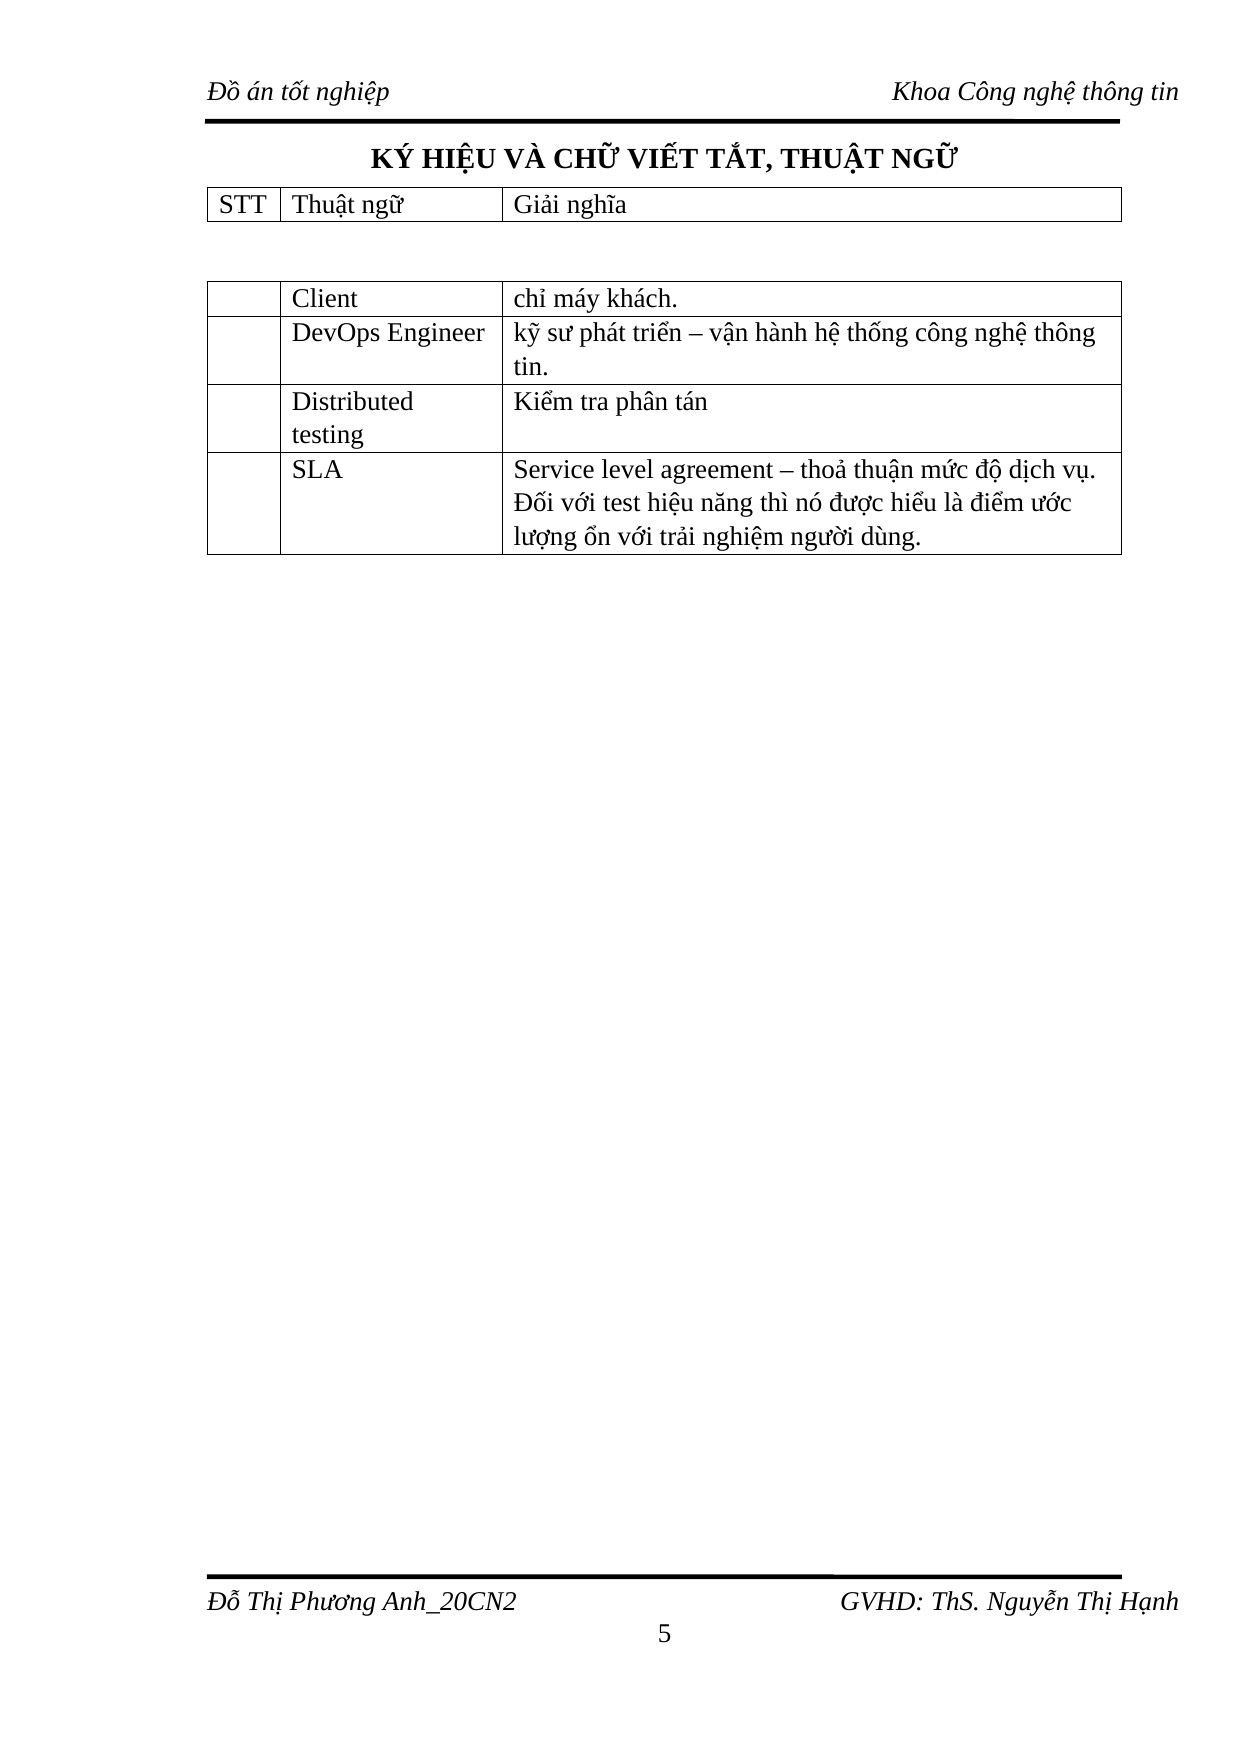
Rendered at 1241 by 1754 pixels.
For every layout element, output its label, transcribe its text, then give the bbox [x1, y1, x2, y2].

table_cell [208, 453, 280, 553]
table_header Thuật ngữ [281, 188, 502, 221]
subtitle KÝ HIỆU VÀ CHỮ VIẾT TẮT, THUẬT NGỮ [207, 141, 1122, 175]
table_header Client [281, 282, 502, 316]
table_header chỉ máy khách. [503, 282, 1121, 316]
table_cell SLA [281, 453, 502, 553]
table_cell DevOps Engineer [281, 317, 502, 384]
table_header [208, 282, 280, 316]
table_cell Service level agreement – thoả thuận mức độ dịch vụ. Đối với test hiệu năng thì nó được hiểu là điểm ước lượng ổn với trải nghiệm người dùng. [503, 453, 1121, 553]
table_cell Kiểm tra phân tán [503, 385, 1121, 452]
table_cell Distributed testing [281, 385, 502, 452]
table_cell [208, 385, 280, 452]
table_header Giải nghĩa [503, 188, 1121, 221]
table_cell kỹ sư phát triển – vận hành hệ thống công nghệ thông tin. [503, 317, 1121, 384]
table_cell [208, 317, 280, 384]
table_header STT [208, 188, 280, 221]
